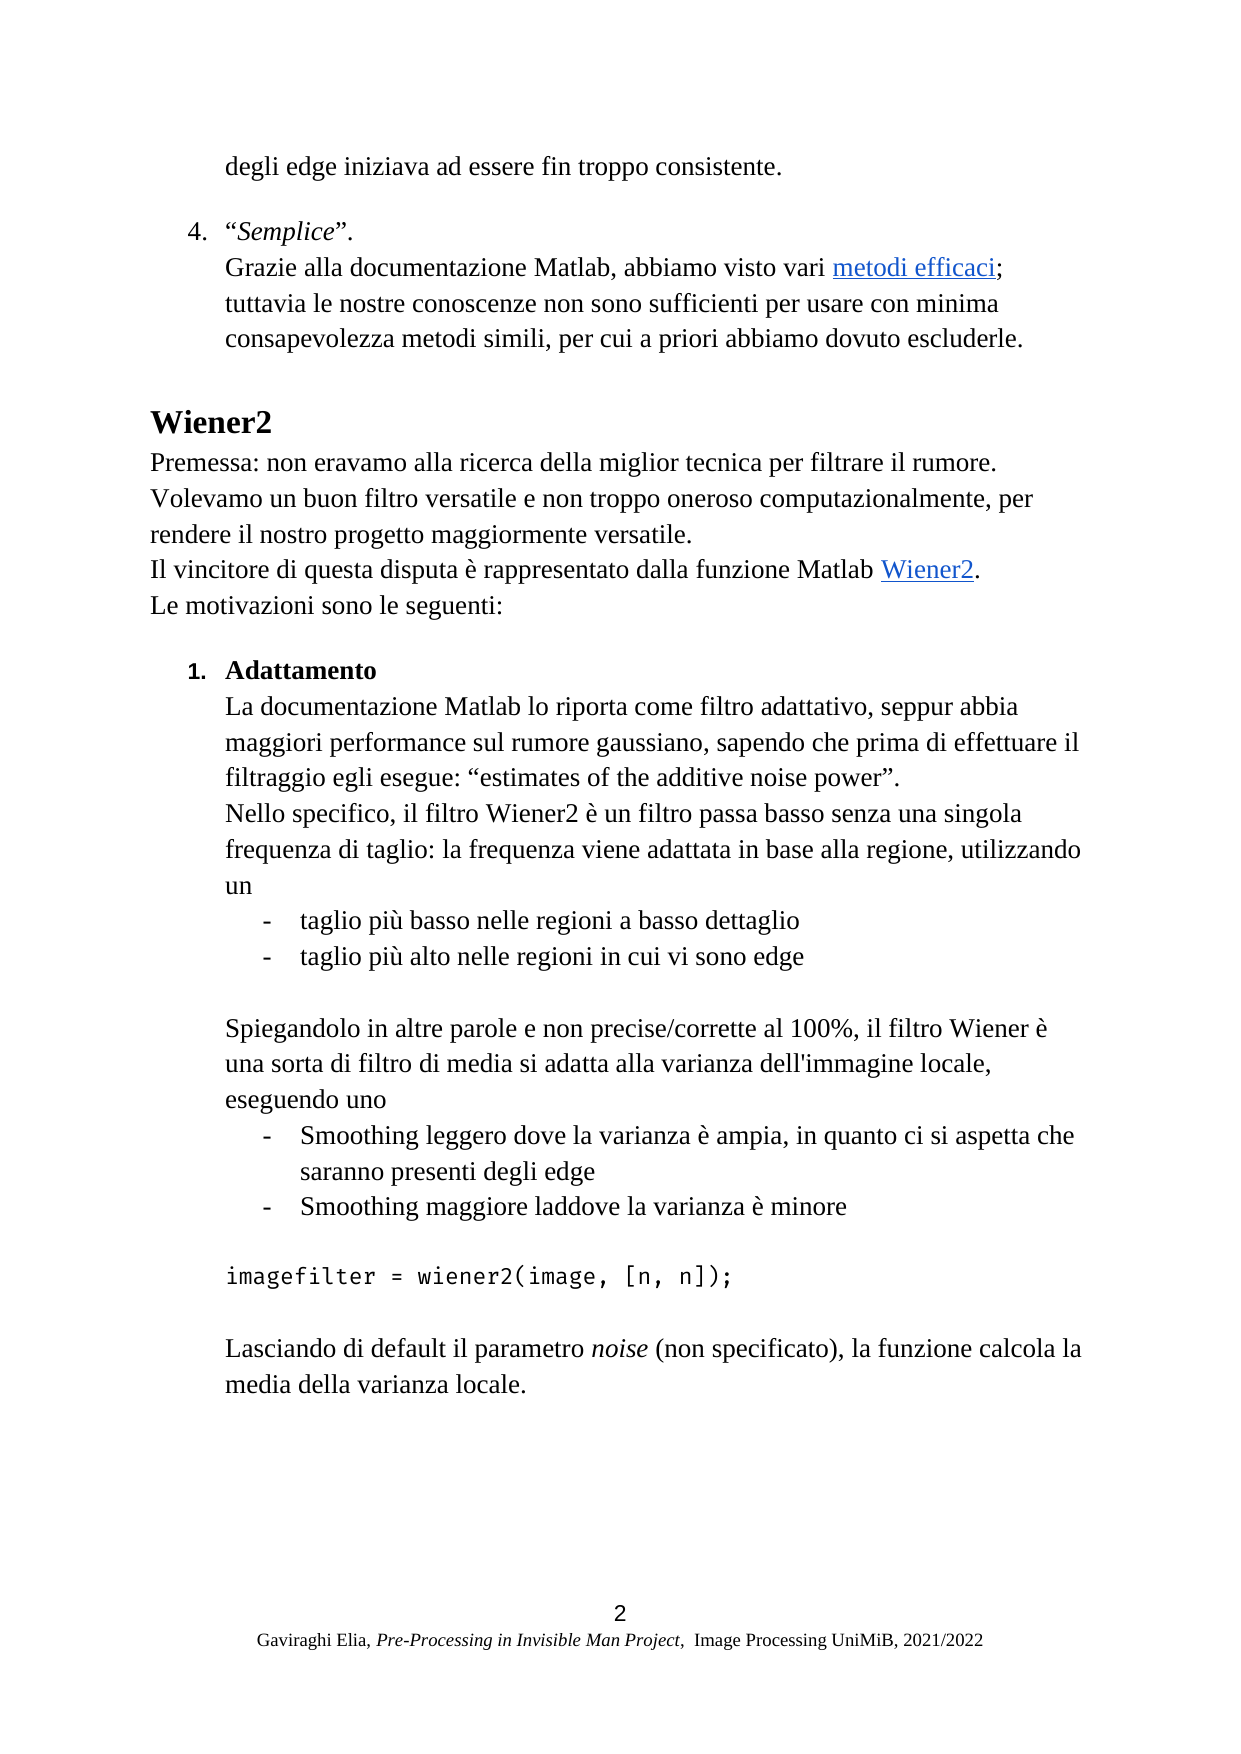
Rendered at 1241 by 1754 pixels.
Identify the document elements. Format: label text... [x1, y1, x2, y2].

list taglio più alto nelle regioni in cui vi sono edge [262, 940, 1090, 971]
list Smoothing maggiore laddove la varianza è minore [262, 1190, 1090, 1221]
list “Semplice”. Grazie alla documentazione Matlab, abbiamo visto vari metodi efficaci; tuttavia le nostre conoscenze non sono sufficienti per usare con minima consapevolezza metodi simili, per cui a priori abbiamo dovuto escluderle. [187, 215, 1090, 353]
list taglio più basso nelle regioni a basso dettaglio [262, 904, 1090, 936]
text imagefilter = wiener2(image, [n, n]); [225, 1262, 1090, 1292]
text La documentazione Matlab lo riporta come filtro adattativo, seppur abbia maggiori performance sul rumore gaussiano, sapendo che prima di effettuare il filtraggio egli esegue: “estimates of the additive noise power”. Nello specifico, il filtro Wiener2 è un filtro passa basso senza una singola frequenza di taglio: la frequenza viene adattata in base alla regione, utilizzando un [225, 690, 1090, 900]
text Premessa: non eravamo alla ricerca della miglior tecnica per filtrare il rumore. Volevamo un buon filtro versatile e non troppo oneroso computazionalmente, per rendere il nostro progetto maggiormente versatile. Il vincitore di questa disputa è rappresentato dalla funzione Matlab Wiener2. Le motivazioni sono le seguenti: [150, 446, 1090, 651]
text Wiener2 [150, 402, 1090, 441]
list Adattamento [187, 654, 1090, 686]
text Lasciando di default il parametro noise (non specificato), la funzione calcola la media della varianza locale. [225, 1296, 1090, 1429]
list Smoothing leggero dove la varianza è ampia, in quanto ci si aspetta che saranno presenti degli edge [262, 1119, 1090, 1186]
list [187, 150, 1090, 211]
text Spiegandolo in altre parole e non precise/corrette al 100%, il filtro Wiener è una sorta di filtro di media si adatta alla varianza dell'immagine locale, eseguendo uno [225, 1012, 1090, 1114]
